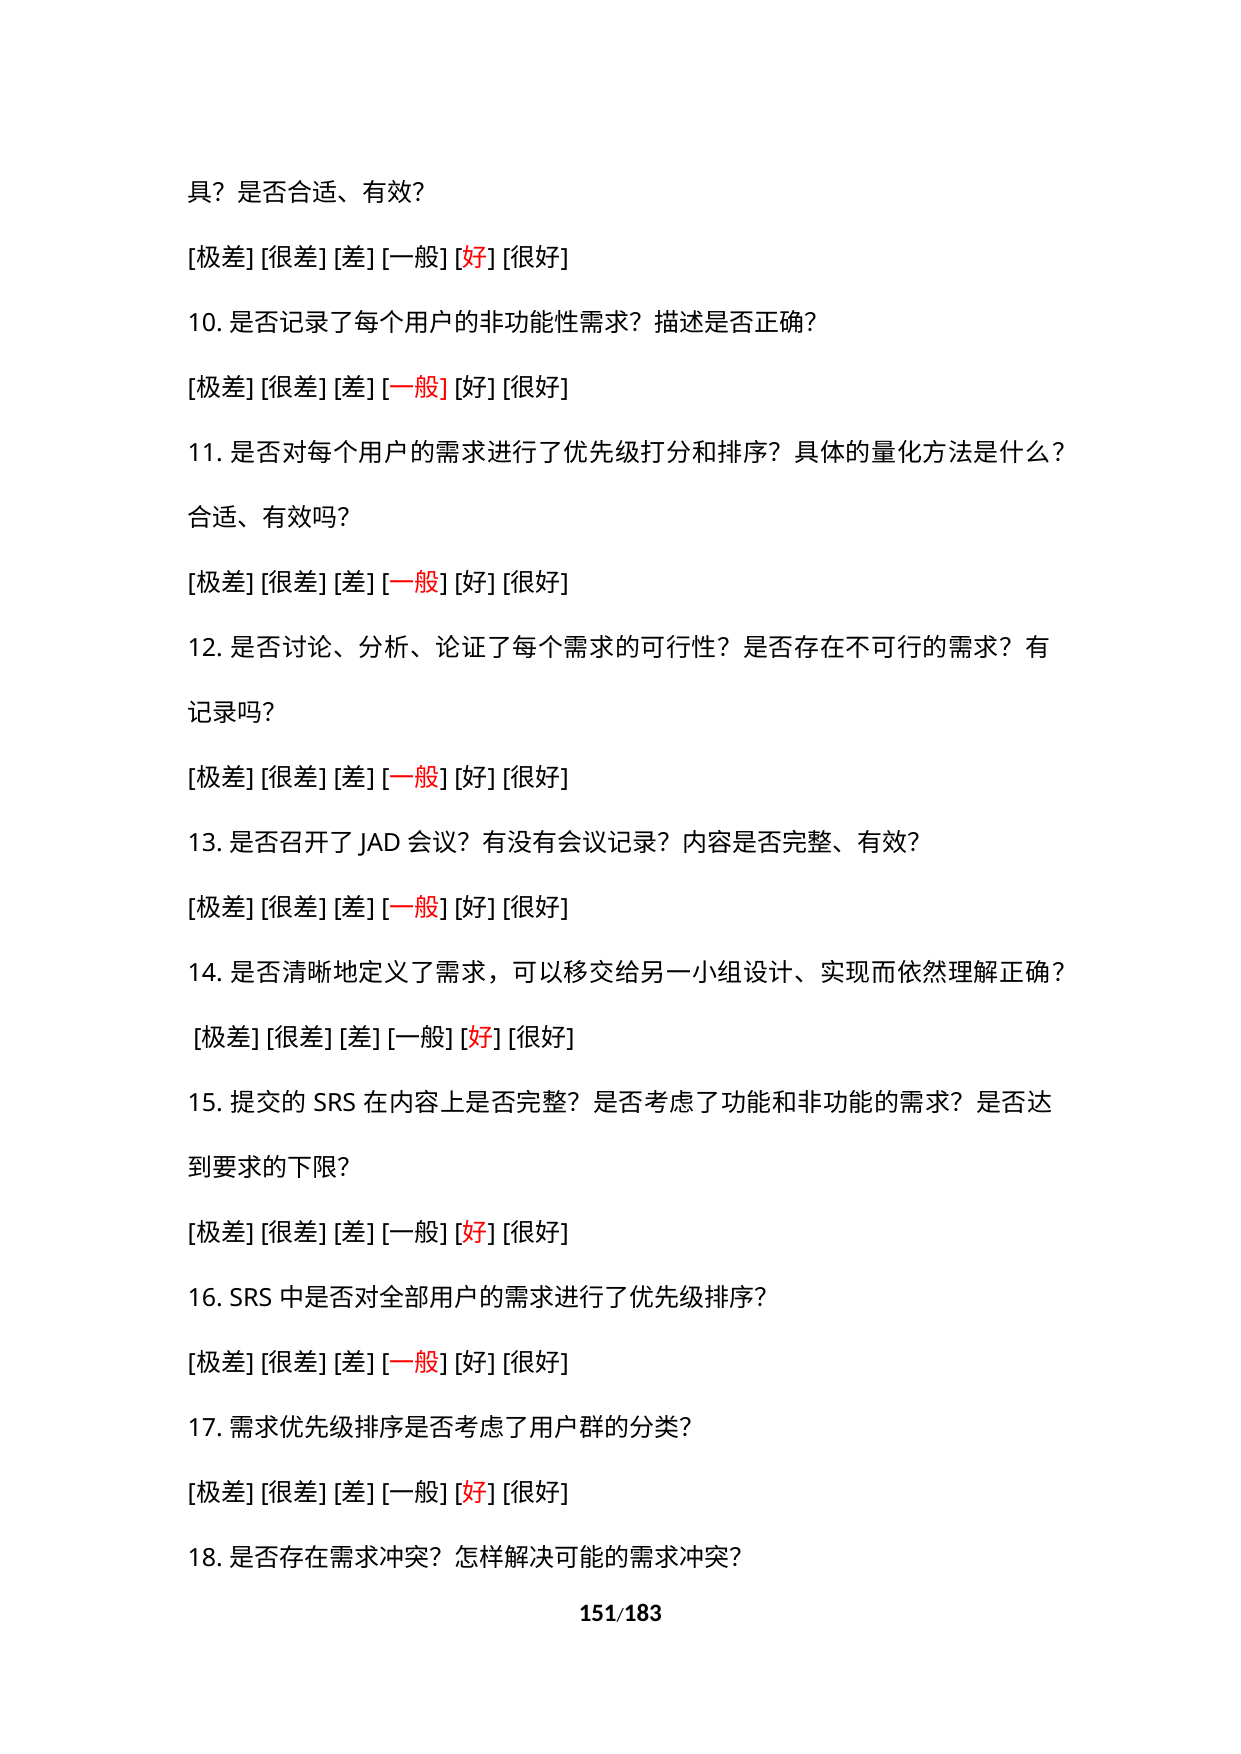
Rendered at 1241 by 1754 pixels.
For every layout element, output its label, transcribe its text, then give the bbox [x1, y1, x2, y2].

text 16. SRS 中是否对全部用户的需求进行了优先级排序？ [187, 1263, 1053, 1328]
text 13. 是否召开了 JAD 会议？有没有会议记录？内容是否完整、有效？ [187, 808, 1053, 873]
text [极差] [很差] [差] [一般] [好] [很好] [187, 223, 1053, 288]
text 10. 是否记录了每个用户的非功能性需求？描述是否正确？ [187, 288, 1053, 353]
text 18. 是否存在需求冲突？怎样解决可能的需求冲突？ [187, 1523, 1053, 1588]
text 17. 需求优先级排序是否考虑了用户群的分类？ [187, 1393, 1053, 1458]
text 15. 提交的 SRS 在内容上是否完整？是否考虑了功能和非功能的需求？是否达到要求的下限？ [187, 1068, 1053, 1198]
text [极差] [很差] [差] [一般] [好] [很好] [187, 548, 1053, 613]
text [极差] [很差] [差] [一般] [好] [很好] [187, 1198, 1053, 1263]
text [187, 158, 1053, 223]
text [极差] [很差] [差] [一般] [好] [很好] [187, 1328, 1053, 1393]
text [极差] [很差] [差] [一般] [好] [很好] [187, 353, 1053, 418]
text [极差] [很差] [差] [一般] [好] [很好] [187, 1458, 1053, 1523]
text [极差] [很差] [差] [一般] [好] [很好] [187, 743, 1053, 808]
text [极差] [很差] [差] [一般] [好] [很好] [187, 873, 1053, 938]
text 11. 是否对每个用户的需求进行了优先级打分和排序？具体的量化方法是什么？合适、有效吗？ [187, 418, 1053, 548]
text 12. 是否讨论、分析、论证了每个需求的可行性？是否存在不可行的需求？有记录吗？ [187, 613, 1053, 743]
text 14. 是否清晰地定义了需求，可以移交给另一小组设计、实现而依然理解正确？ [极差] [很差] [差] [一般] [好] [很好] [187, 938, 1053, 1068]
